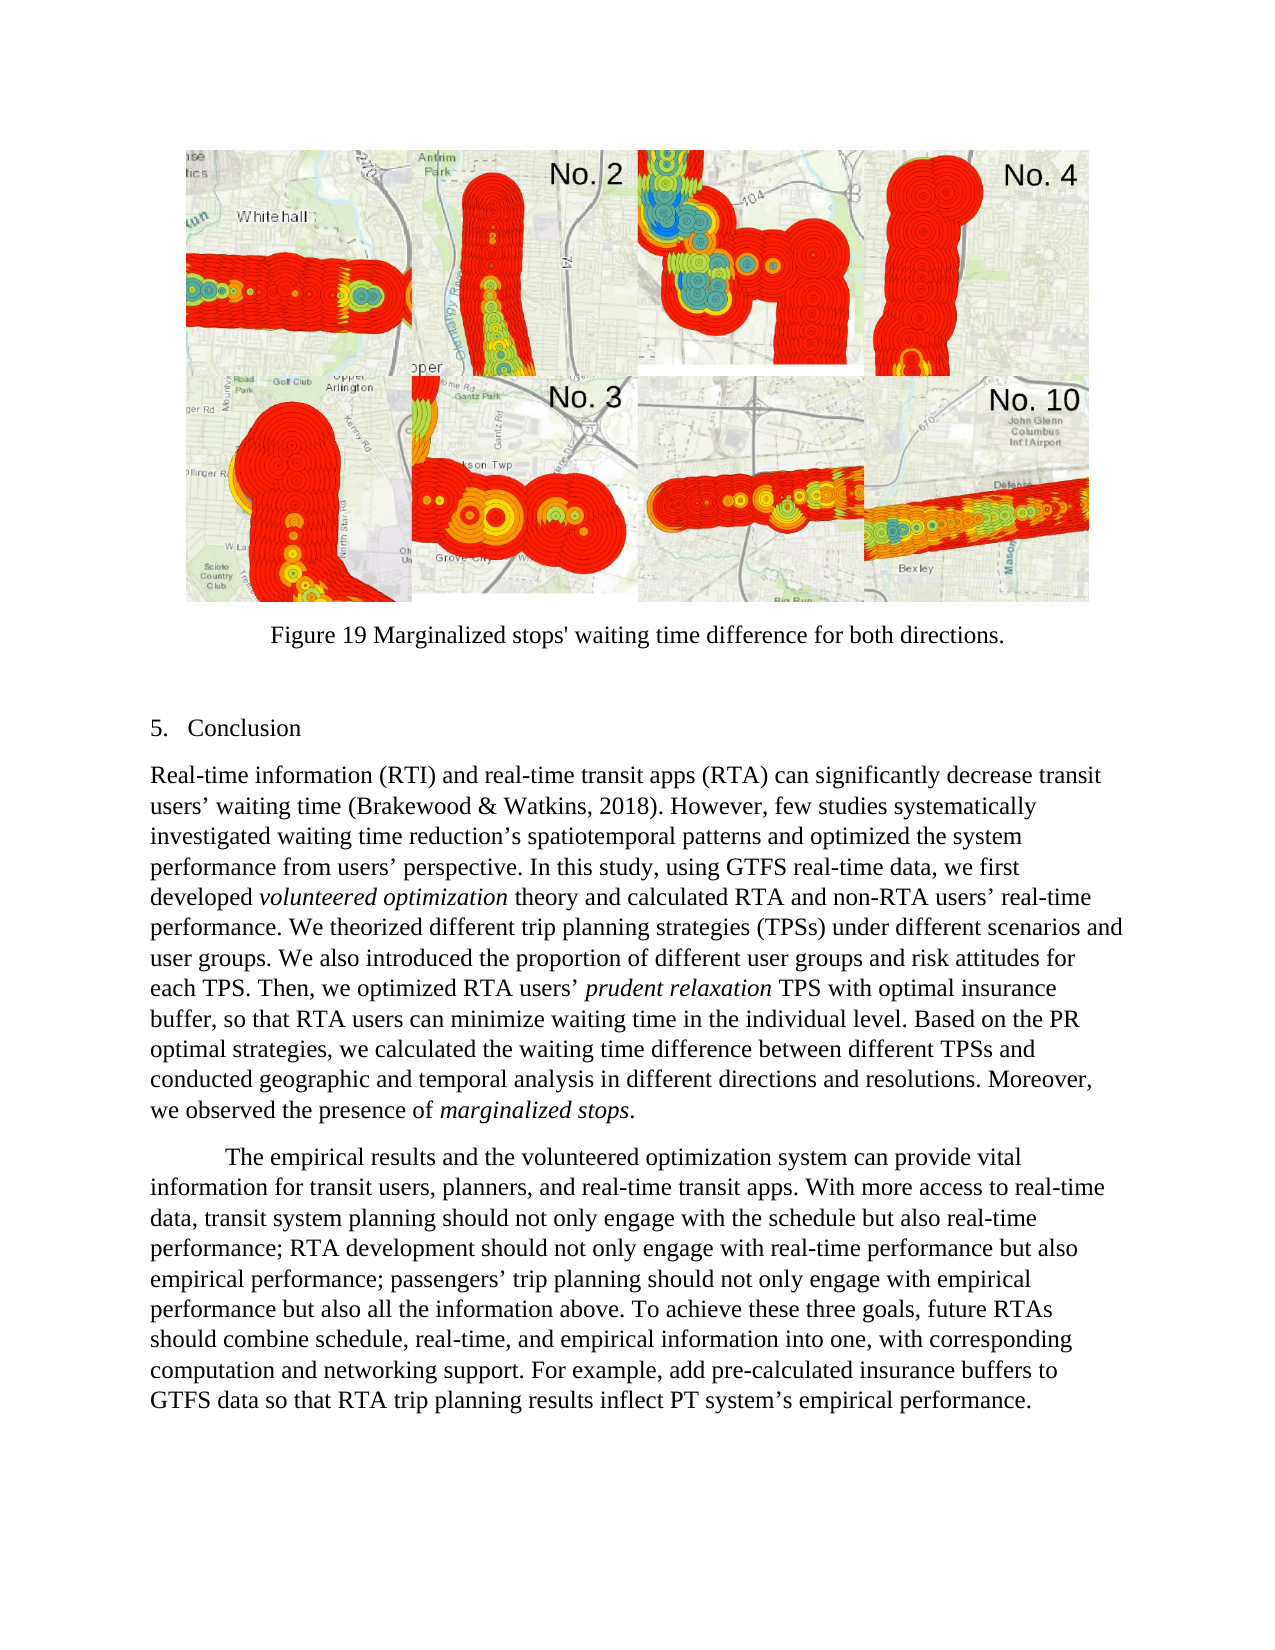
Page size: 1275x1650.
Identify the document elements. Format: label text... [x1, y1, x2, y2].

list Conclusion [150, 713, 1125, 742]
picture [186, 150, 1089, 602]
text Real-time information (RTI) and real-time transit apps (RTA) can significantly decrease transit users’ waiting time (Brakewood & Watkins, 2018). However, few studies systematically investigated waiting time reduction’s spatiotemporal patterns and optimized the system performance from users’ perspective. In this study, using GTFS real-time data, we first developed volunteered optimization theory and calculated RTA and non-RTA users’ real-time performance. We theorized different trip planning strategies (TPSs) under different scenarios and user groups. We also introduced the proportion of different user groups and risk attitudes for each TPS. Then, we optimized RTA users’ prudent relaxation TPS with optimal insurance buffer, so that RTA users can minimize waiting time in the individual level. Based on the PR optimal strategies, we calculated the waiting time difference between different TPSs and conducted geographic and temporal analysis in different directions and resolutions. Moreover, we observed the presence of marginalized stops. [150, 760, 1125, 1124]
text Figure 19 Marginalized stops' waiting time difference for both directions. [150, 620, 1125, 649]
text The empirical results and the volunteered optimization system can provide vital information for transit users, planners, and real-time transit apps. With more access to real-time data, transit system planning should not only engage with the schedule but also real-time performance; RTA development should not only engage with real-time performance but also empirical performance; passengers’ trip planning should not only engage with empirical performance but also all the information above. To achieve these three goals, future RTAs should combine schedule, real-time, and empirical information into one, with corresponding computation and networking support. For example, add pre-calculated insurance buffers to GTFS data so that RTA trip planning results inflect PT system’s empirical performance. [150, 1142, 1125, 1414]
